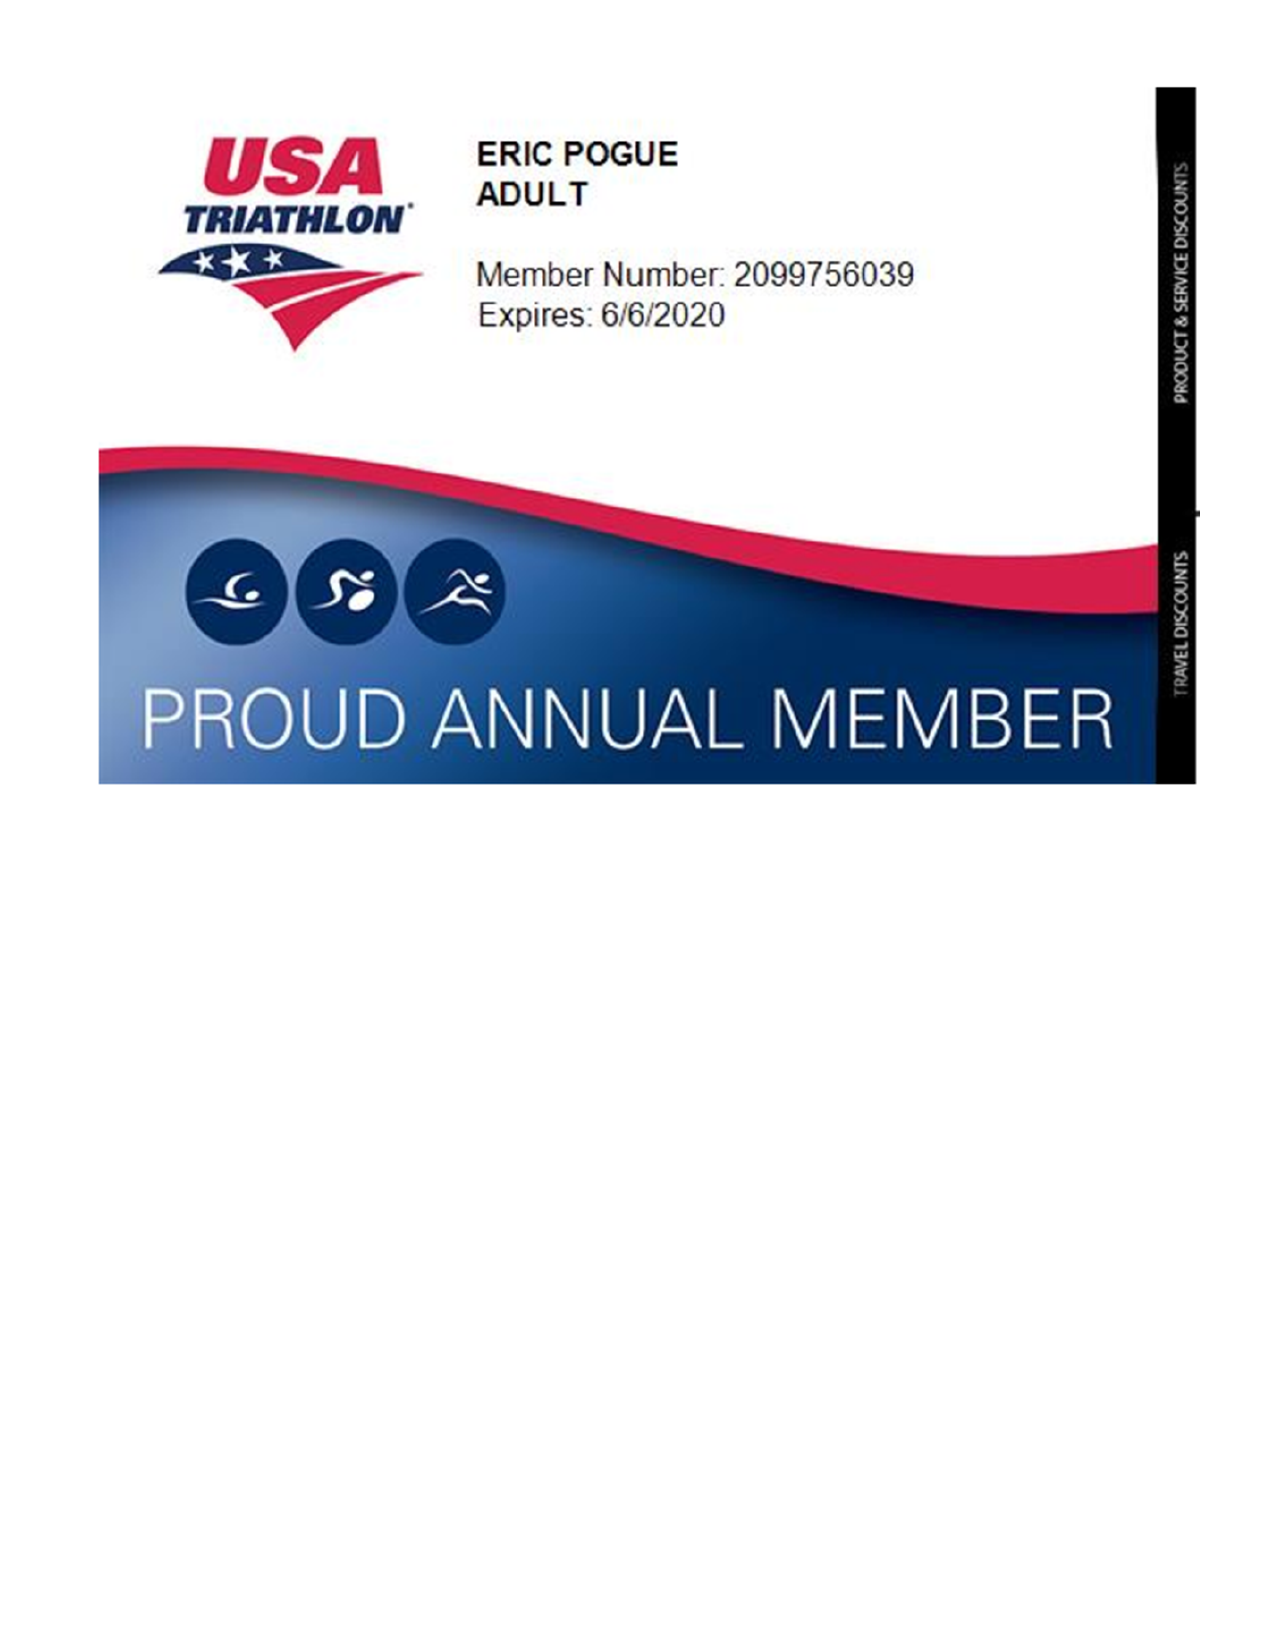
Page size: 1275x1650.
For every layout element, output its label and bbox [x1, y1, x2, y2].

picture [95, 75, 1200, 788]
